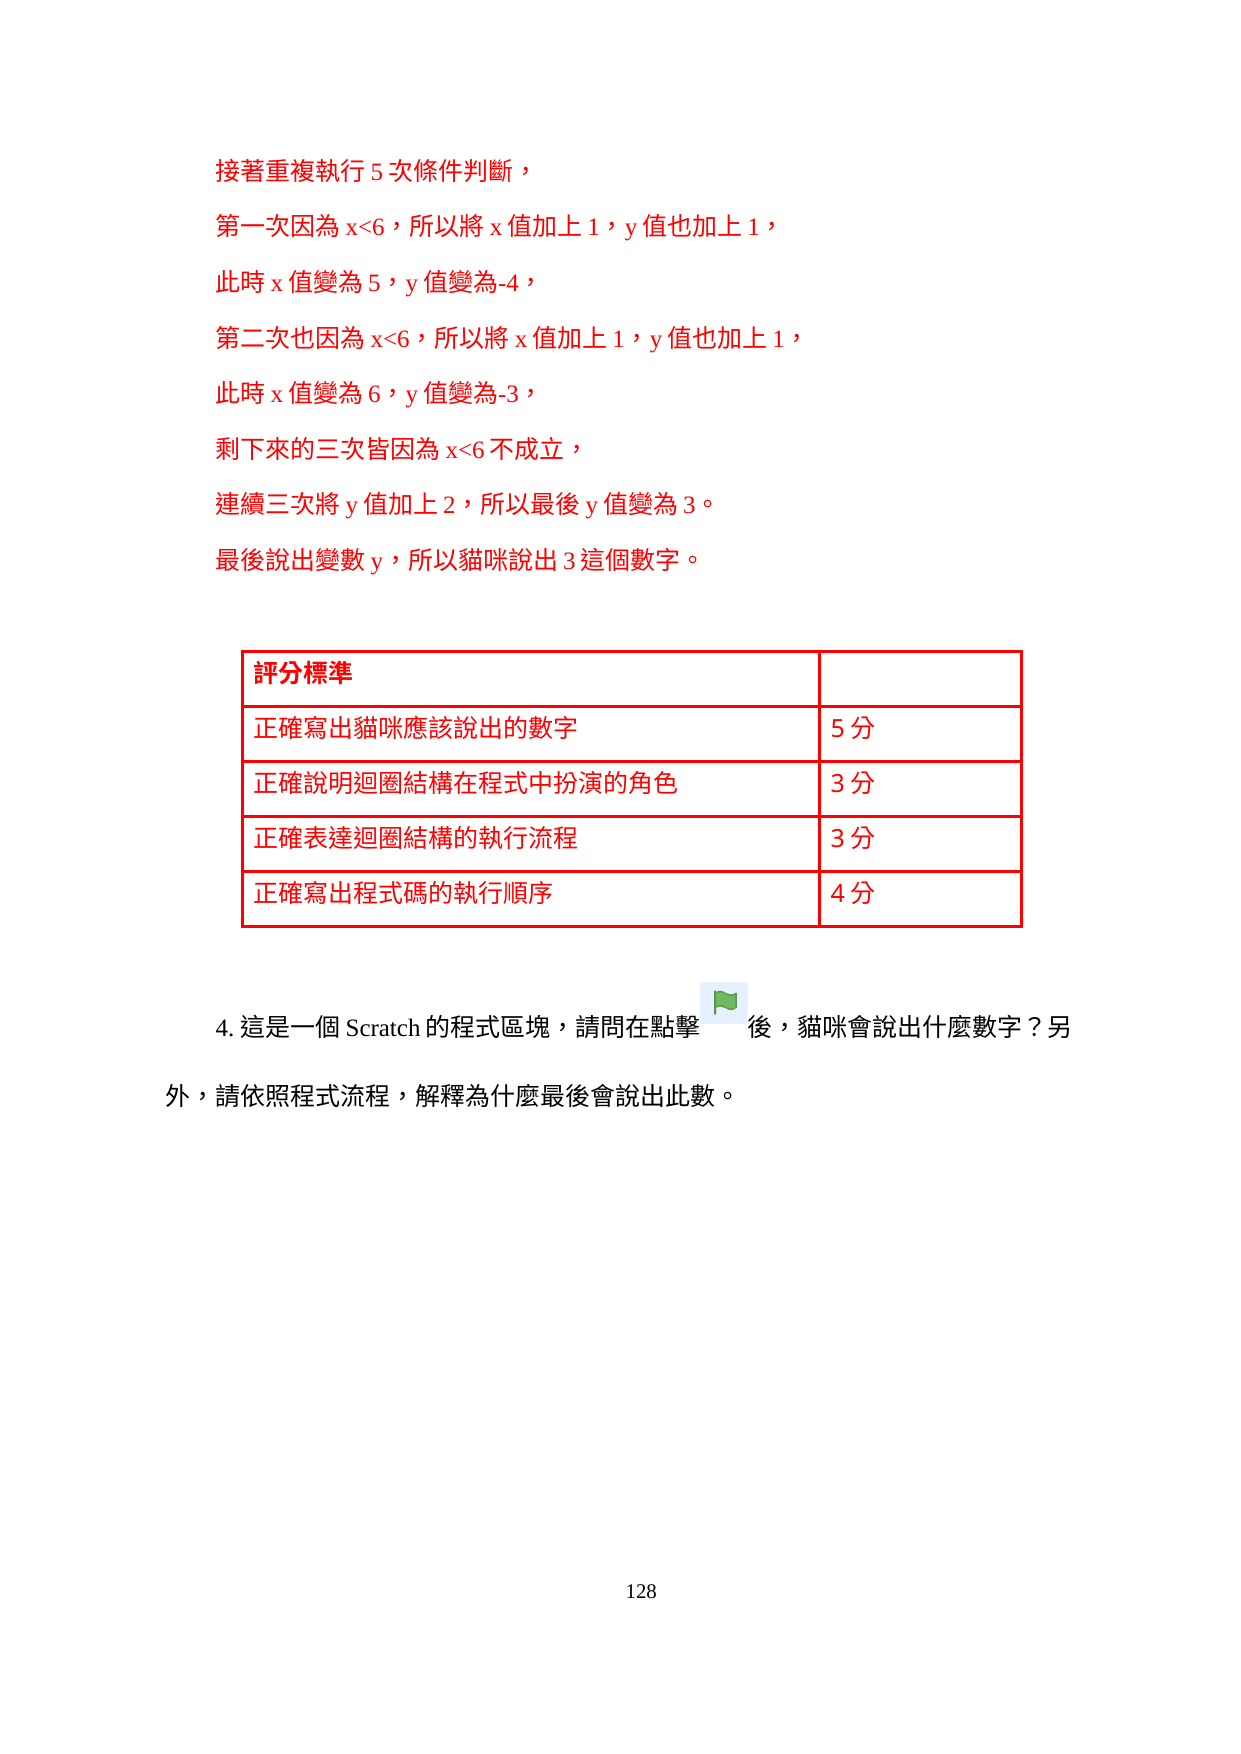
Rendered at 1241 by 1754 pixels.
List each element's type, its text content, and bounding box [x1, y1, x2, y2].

text 剩下來的三次皆因為x<6不成立， [165, 429, 1075, 466]
text 4. 這是一個Scratch的程式區塊，請問在點擊後，貓咪會說出什麼數字？另外，請依照程式流程，解釋為什麼最後會說出此數。 [165, 982, 1075, 1113]
table_cell 正確表達迴圈結構的執行流程 [244, 818, 818, 870]
text 此時x值變為6，y值變為-3， [165, 373, 1075, 411]
table_header 評分標準 [244, 653, 818, 705]
text 此時x值變為5，y值變為-4， [165, 262, 1075, 299]
table_cell 正確寫出貓咪應該說出的數字 [244, 708, 818, 760]
table_cell 正確寫出程式碼的執行順序 [244, 873, 818, 924]
text 第一次因為x<6，所以將x值加上1，y值也加上1， [165, 206, 1075, 244]
text 第二次也因為x<6，所以將x值加上1，y值也加上1， [165, 317, 1075, 355]
table_cell 正確說明迴圈結構在程式中扮演的角色 [244, 763, 818, 815]
table_header [821, 653, 1020, 705]
text 接著重複執行5次條件判斷， [165, 151, 1075, 188]
table_cell 4分 [821, 873, 1020, 924]
picture [700, 982, 748, 1024]
text 最後說出變數y，所以貓咪說出3這個數字。 [165, 540, 1075, 577]
table_cell 5分 [821, 708, 1020, 760]
text 連續三次將y值加上2，所以最後y值變為3。 [165, 484, 1075, 522]
table_cell 3分 [821, 763, 1020, 815]
table_cell 3分 [821, 818, 1020, 870]
